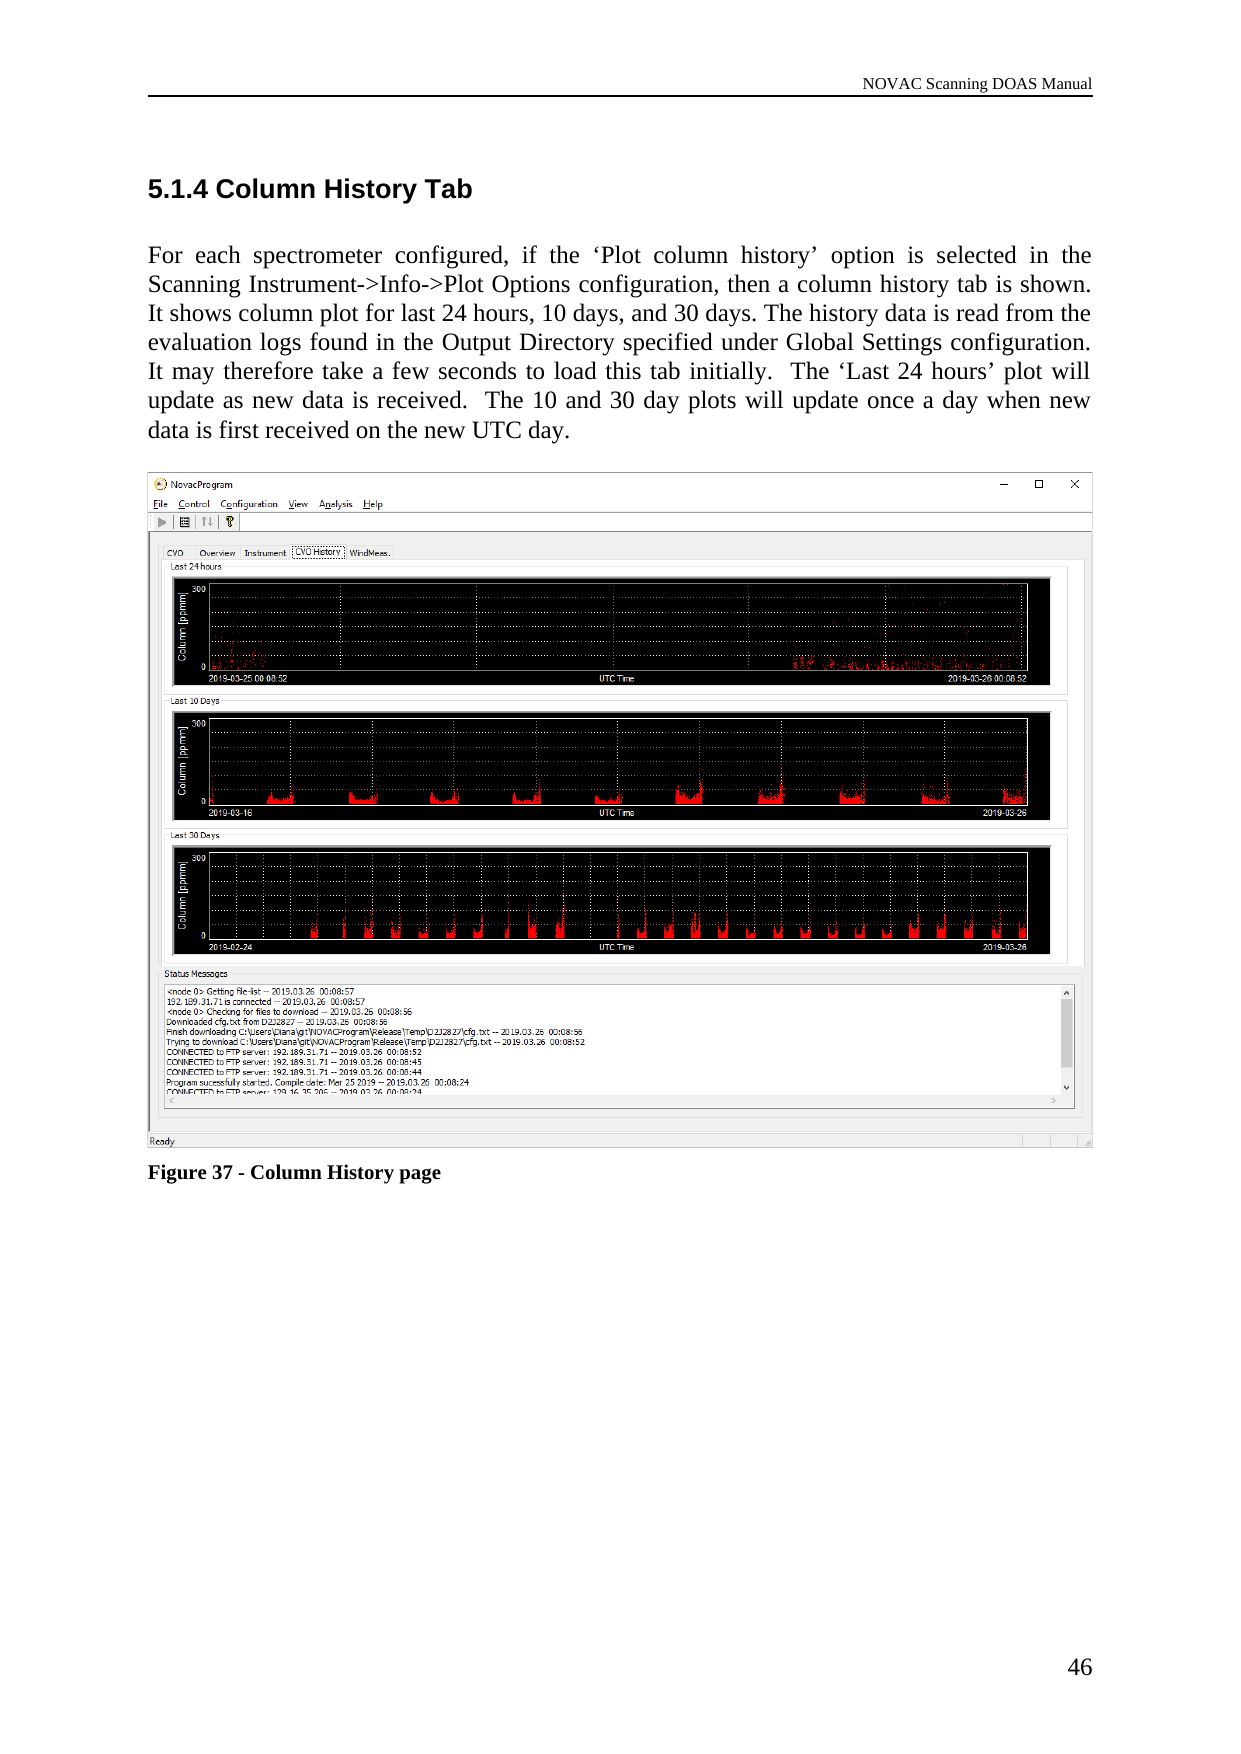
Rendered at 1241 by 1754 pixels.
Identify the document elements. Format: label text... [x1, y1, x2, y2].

text Figure 37 - Column History page [148, 1160, 1093, 1184]
picture [147, 472, 1093, 1148]
text For each spectrometer configured, if the ‘Plot column history’ option is selected in the Scanning Instrument->Info->Plot Options configuration, then a column history tab is shown. It shows column plot for last 24 hours, 10 days, and 30 days. The history data is read from the evaluation logs found in the Output Directory specified under Global Settings configuration. It may therefore take a few seconds to load this tab initially. The ‘Last 24 hours’ plot will update as new data is received. The 10 and 30 day plots will update once a day when new data is first received on the new UTC day. [148, 239, 1093, 443]
subtitle 5.1.4 Column History Tab [148, 173, 1093, 204]
